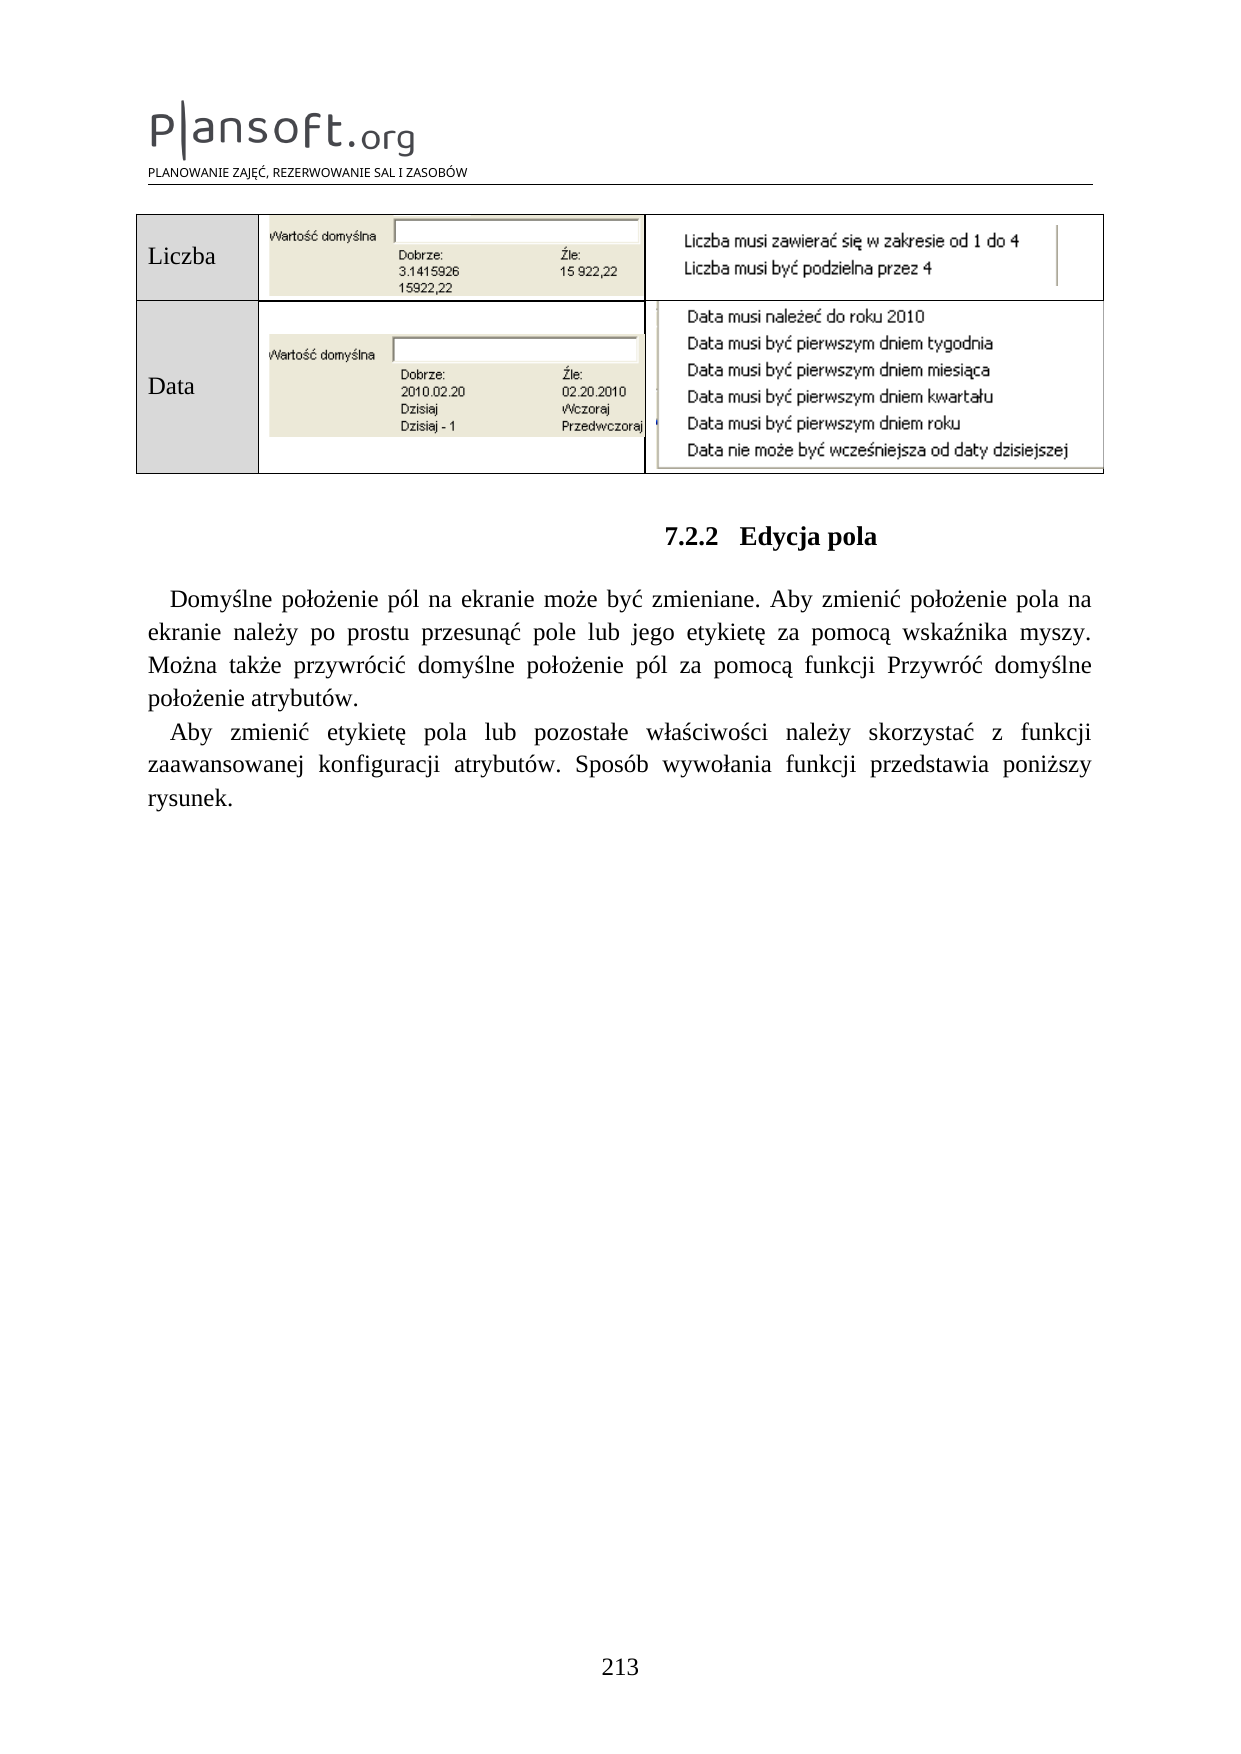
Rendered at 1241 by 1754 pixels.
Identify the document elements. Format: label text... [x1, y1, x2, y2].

picture [656, 225, 1058, 286]
picture [147, 73, 418, 165]
table_cell [259, 215, 644, 300]
text Domyślne położenie pól na ekranie może być zmieniane. Aby zmienić położenie pola na ekranie należy po prostu przesunąć pole lub jego etykietę za pomocą wskaźnika myszy. Można także przywrócić domyślne położenie pól za pomocą funkcji Przywróć domyślne położenie atrybutów. [148, 584, 1093, 712]
table_cell Liczba [137, 215, 258, 300]
table_cell [646, 301, 1103, 473]
picture [656, 301, 1104, 469]
picture [269, 215, 644, 296]
table_cell Data [137, 301, 258, 473]
picture [269, 334, 645, 437]
subtitle Edycja pola [664, 519, 1093, 551]
text Aby zmienić etykietę pola lub pozostałe właściwości należy skorzystać z funkcji zaawansowanej konfiguracji atrybutów. Sposób wywołania funkcji przedstawia poniższy rysunek. [148, 717, 1093, 811]
table_cell [259, 302, 644, 473]
table_cell [646, 215, 1103, 300]
